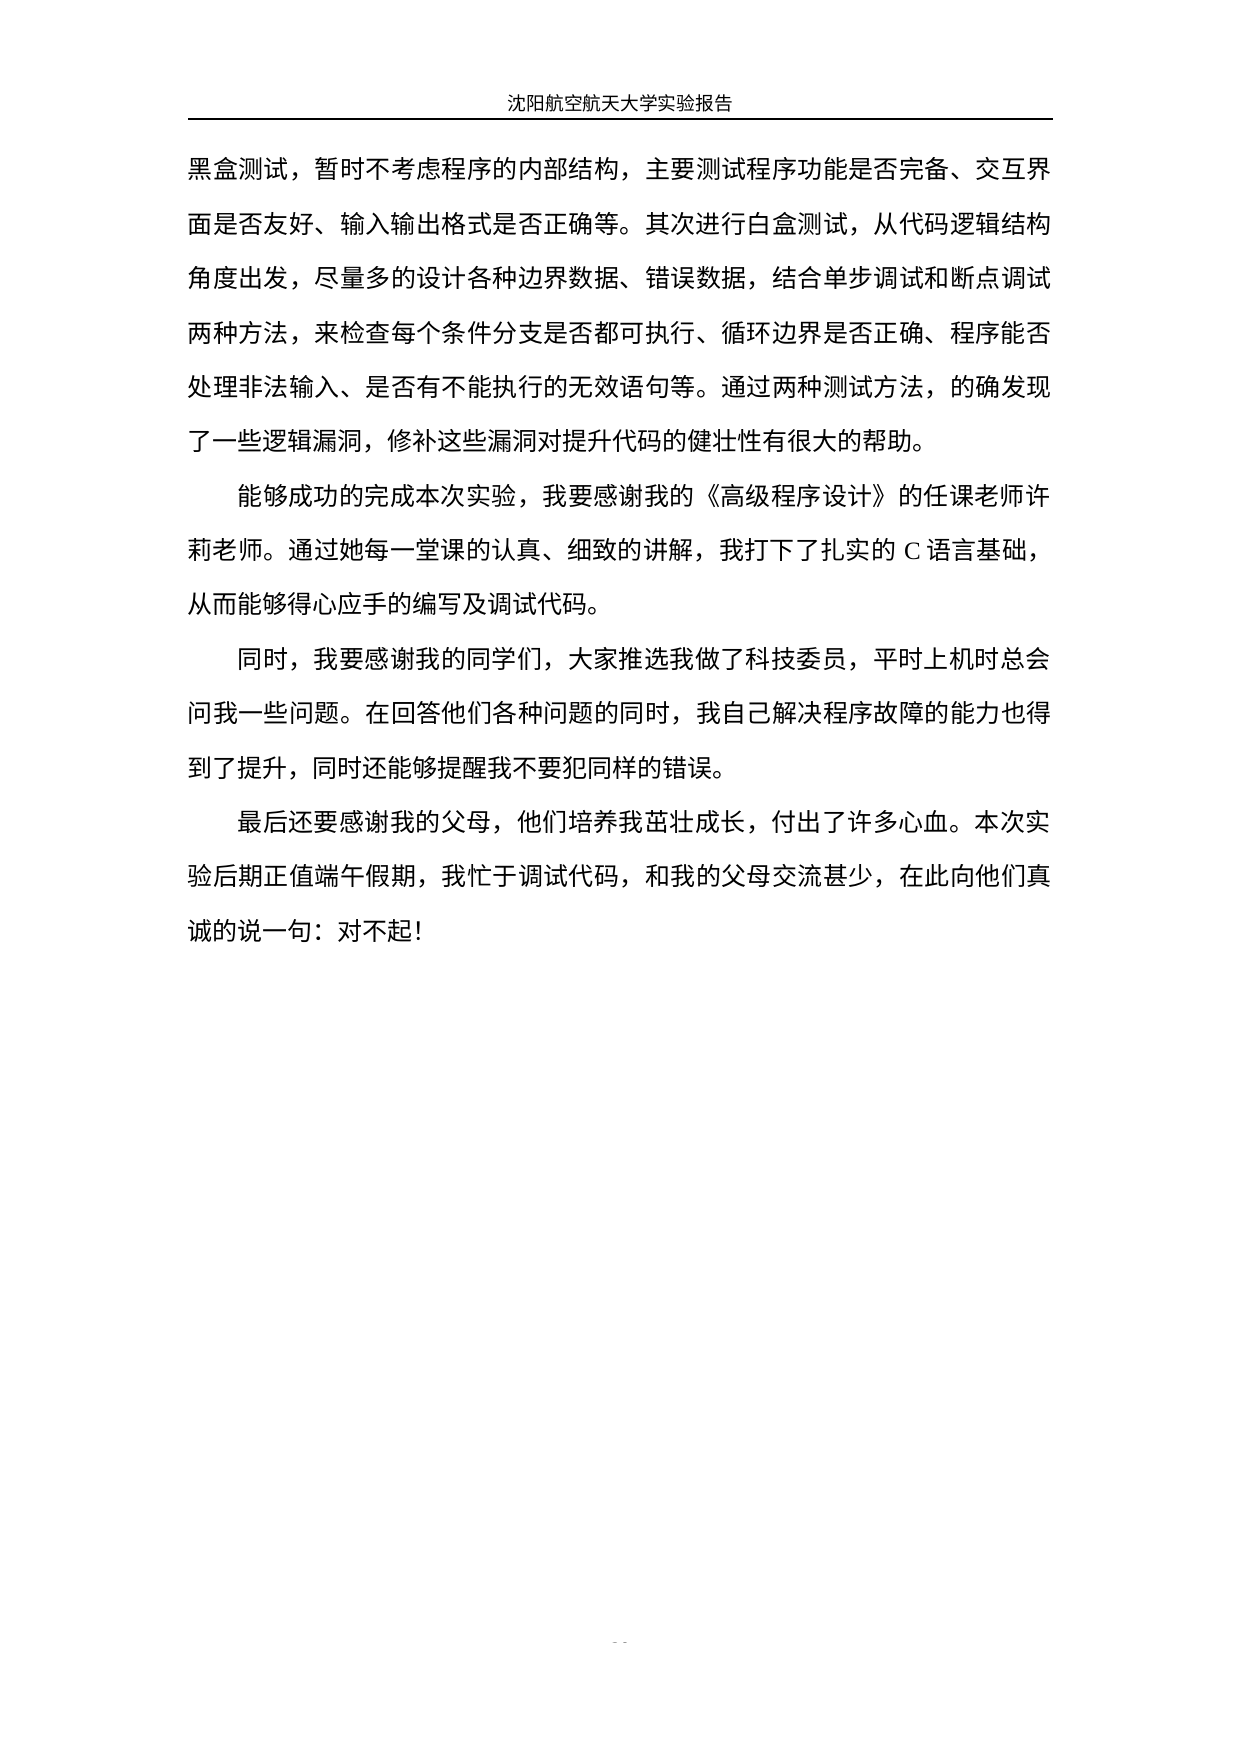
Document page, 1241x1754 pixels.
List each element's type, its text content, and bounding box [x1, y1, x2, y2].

text 同时，我要感谢我的同学们，大家推选我做了科技委员，平时上机时总会问我一些问题。在回答他们各种问题的同时，我自己解决程序故障的能力也得到了提升，同时还能够提醒我不要犯同样的错误。 [187, 639, 1053, 784]
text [187, 150, 1053, 458]
text 能够成功的完成本次实验，我要感谢我的《高级程序设计》的任课老师许莉老师。通过她每一堂课的认真、细致的讲解，我打下了扎实的C语言基础，从而能够得心应手的编写及调试代码。 [187, 476, 1053, 621]
text 最后还要感谢我的父母，他们培养我茁壮成长，付出了许多心血。本次实验后期正值端午假期，我忙于调试代码，和我的父母交流甚少，在此向他们真诚的说一句：对不起！ [187, 802, 1053, 947]
